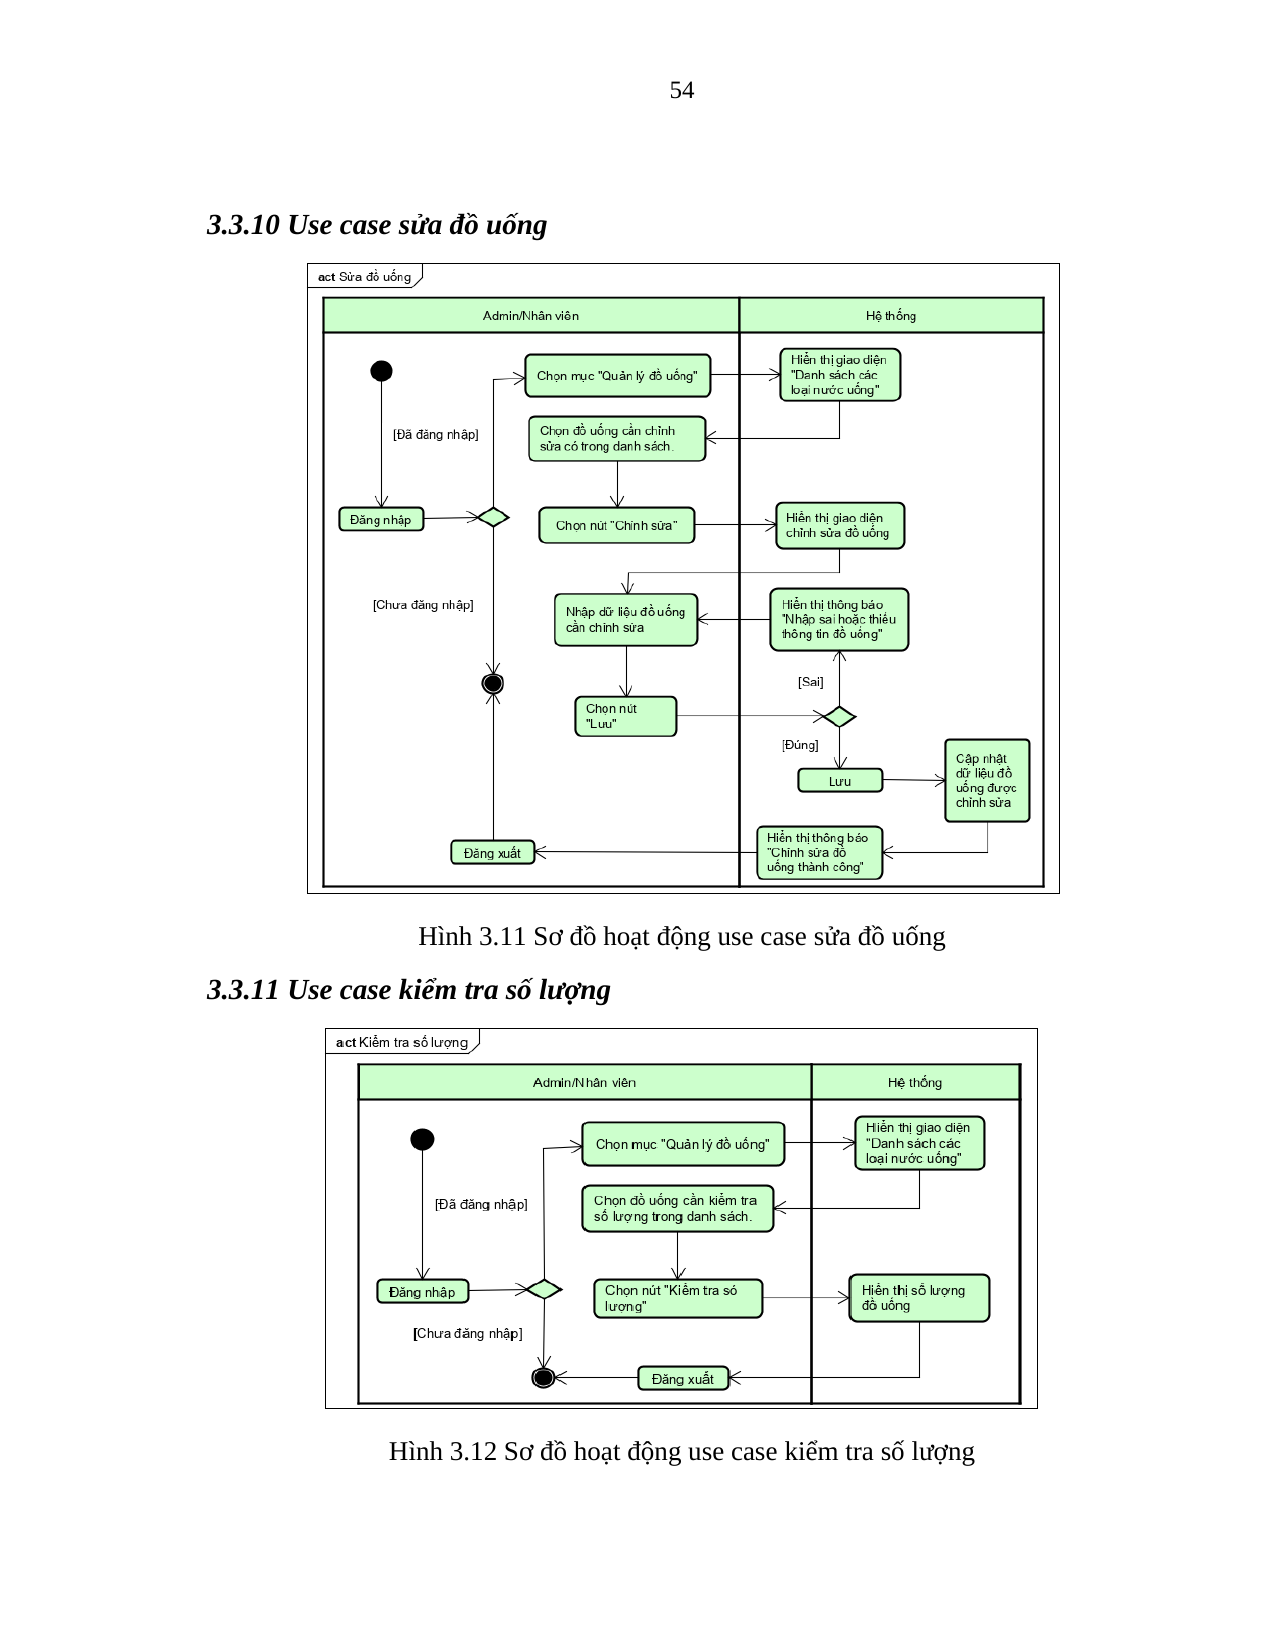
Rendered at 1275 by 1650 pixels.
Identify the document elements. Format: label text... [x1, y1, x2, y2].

picture [319, 1022, 1045, 1414]
text Hình 3.11 Sơ đồ hoạt động use case sửa đồ uống [207, 920, 1157, 952]
subtitle Use case kiểm tra số lượng [207, 972, 1157, 1006]
text Hình 3.12 Sơ đồ hoạt động use case kiểm tra số lượng [207, 1435, 1157, 1466]
picture [300, 257, 1064, 900]
subtitle Use case sửa đồ uống [207, 207, 1157, 240]
